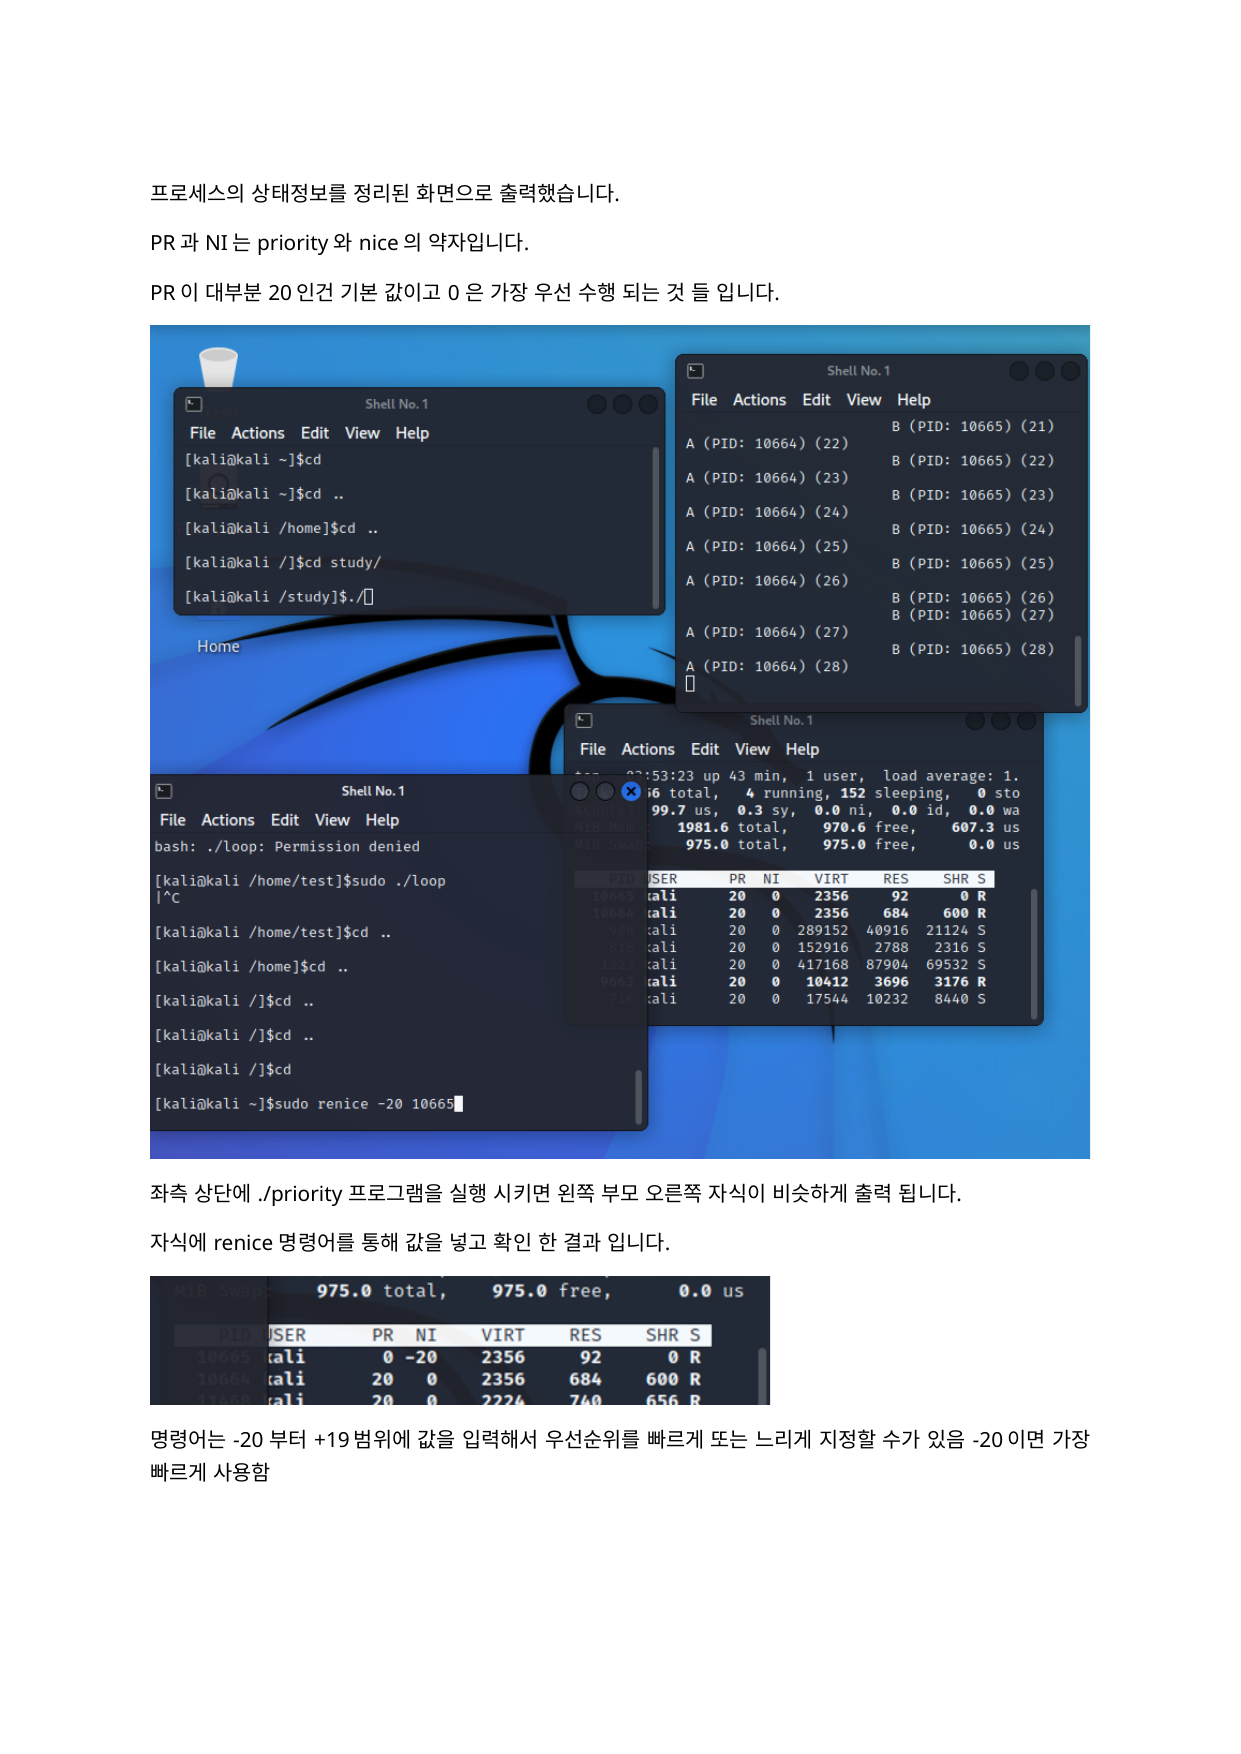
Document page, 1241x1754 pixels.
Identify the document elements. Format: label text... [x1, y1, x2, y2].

text 프로세스의 상태정보를 정리된 화면으로 출력했습니다. [150, 177, 1090, 207]
text 좌측 상단에 ./priority 프로그램을 실행 시키면 왼쪽 부모 오른쪽 자식이 비슷하게 출력 됩니다. [150, 1177, 1090, 1208]
picture [150, 325, 1091, 1159]
text 자식에 renice 명령어를 통해 값을 넣고 확인 한 결과 입니다. [150, 1227, 1090, 1257]
text 명령어는 -20 부터 +19범위에 값을 입력해서 우선순위를 빠르게 또는 느리게 지정할 수가 있음 -20이면 가장 빠르게 사용함 [150, 1424, 1090, 1487]
text PR이 대부분 20인건 기본 값이고 0 은 가장 우선 수행 되는 것 들 입니다. [150, 276, 1090, 306]
picture [150, 1276, 771, 1405]
text PR과 NI는 priority 와 nice의 약자입니다. [150, 227, 1090, 257]
